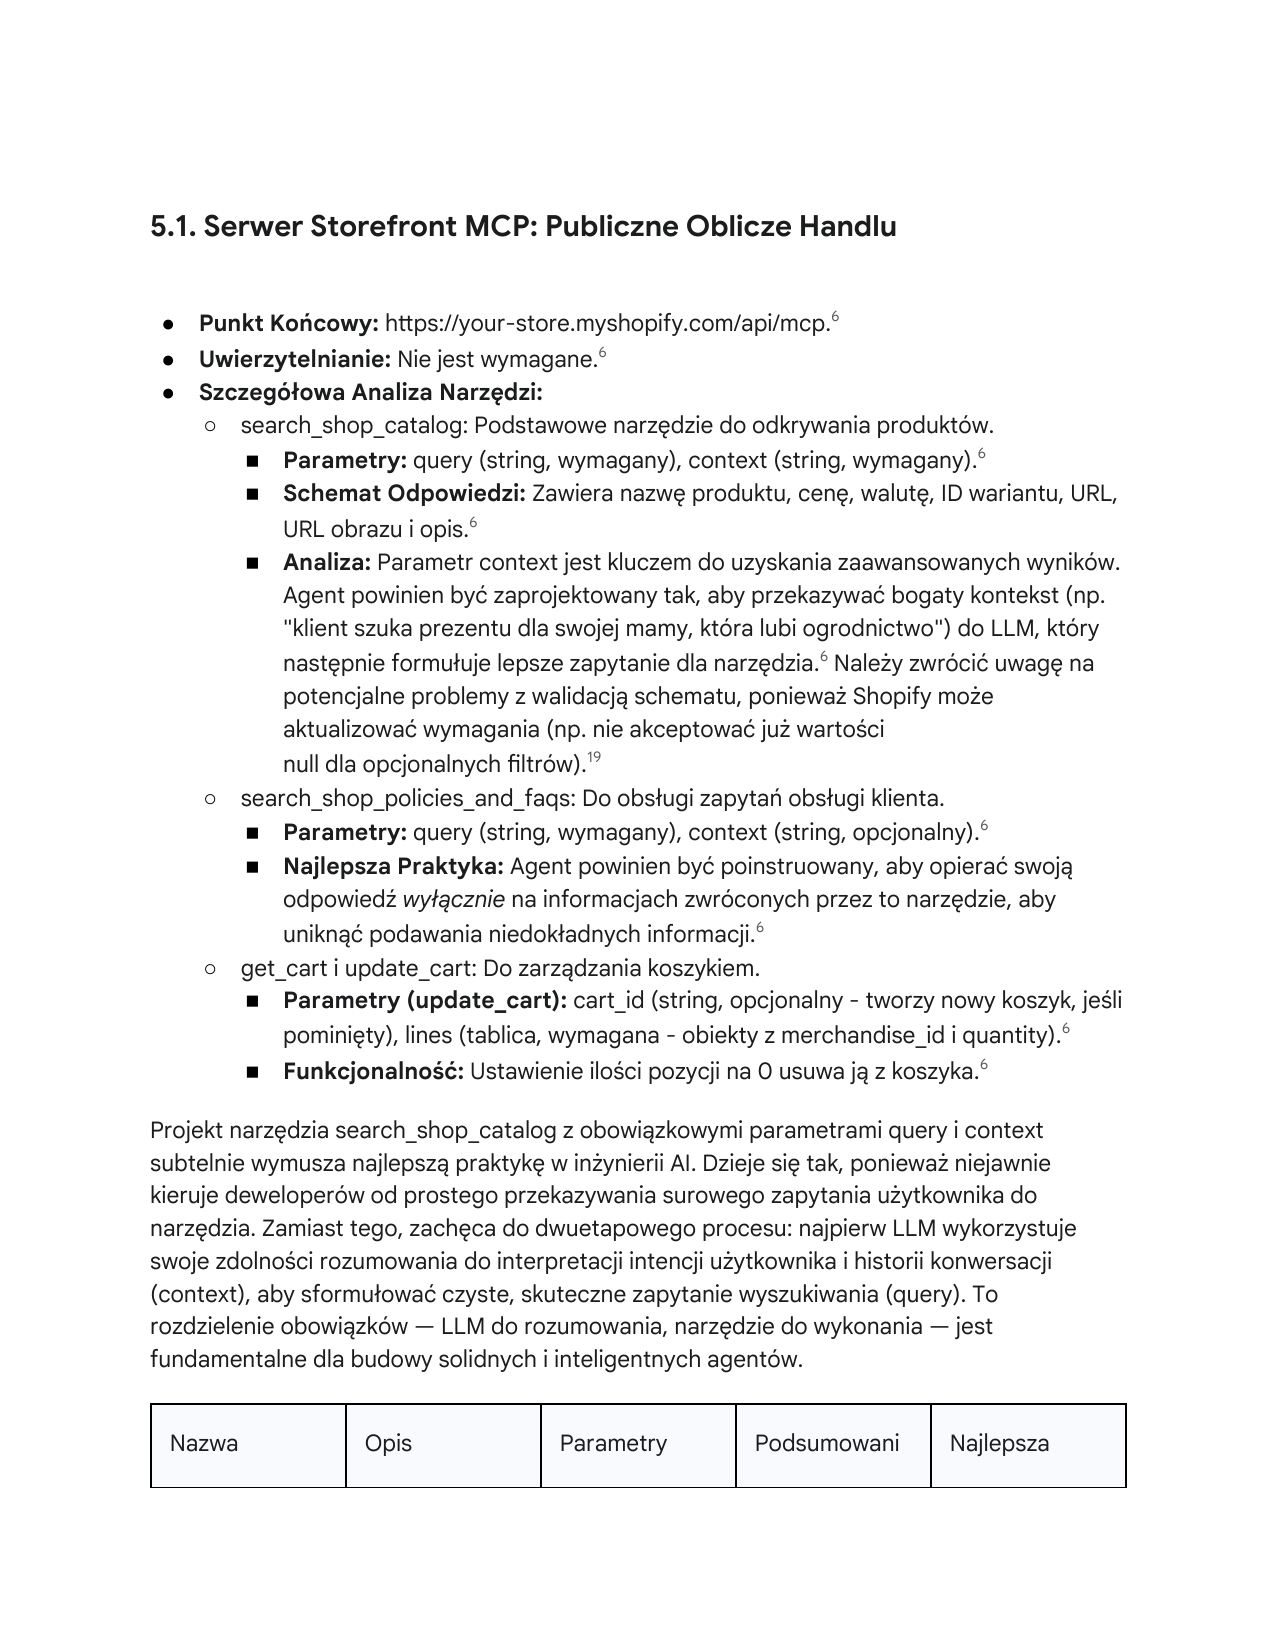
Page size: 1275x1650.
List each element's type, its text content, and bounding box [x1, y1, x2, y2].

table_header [932, 1405, 1125, 1487]
table_header Opis [347, 1405, 540, 1487]
list Uwierzytelnianie: Nie jest wymagane.6 [161, 343, 1125, 374]
list Punkt Końcowy: https://your-store.myshopify.com/api/mcp.6 [161, 307, 1125, 338]
list search_shop_policies_and_faqs: Do obsługi zapytań obsługi klienta. [203, 784, 1125, 813]
list Funkcjonalność: Ustawienie ilości pozycji na 0 usuwa ją z koszyka.6 [245, 1056, 1125, 1087]
text Projekt narzędzia search_shop_catalog z obowiązkowymi parametrami query i context subtelnie wymusza najlepszą praktykę w inżynierii AI. Dzieje się tak, ponieważ niejawnie kieruje deweloperów od prostego przekazywania surowego zapytania użytkownika do narzędzia. Zamiast tego, zachęca do dwuetapowego procesu: najpierw LLM wykorzystuje swoje zdolności rozumowania do interpretacji intencji użytkownika i historii konwersacji (context), aby sformułować czyste, skuteczne zapytanie wyszukiwania (query). To rozdzielenie obowiązków — LLM do rozumowania, narzędzie do wykonania — jest fundamentalne dla budowy solidnych i inteligentnych agentów. [150, 1116, 1125, 1374]
list get_cart i update_cart: Do zarządzania koszykiem. [203, 954, 1125, 983]
list Analiza: Parametr context jest kluczem do uzyskania zaawansowanych wyników. Agent powinien być zaprojektowany tak, aby przekazywać bogaty kontekst (np. "klient szuka prezentu dla swojej mamy, która lubi ogrodnictwo") do LLM, który następnie formułuje lepsze zapytanie dla narzędzia.6 Należy zwrócić uwagę na potencjalne problemy z walidacją schematu, ponieważ Shopify może aktualizować wymagania (np. nie akceptować już wartości null dla opcjonalnych filtrów).19 [245, 548, 1125, 779]
list Szczegółowa Analiza Narzędzi: [161, 378, 1125, 407]
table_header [737, 1405, 930, 1487]
list search_shop_catalog: Podstawowe narzędzie do odkrywania produktów. [203, 411, 1125, 440]
list Schemat Odpowiedzi: Zawiera nazwę produktu, cenę, walutę, ID wariantu, URL, URL obrazu i opis.6 [245, 480, 1125, 544]
list Parametry: query (string, wymagany), context (string, opcjonalny).6 [245, 817, 1125, 848]
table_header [542, 1405, 735, 1487]
table_header Nazwa Narzędzia [152, 1405, 345, 1487]
list Parametry: query (string, wymagany), context (string, wymagany).6 [245, 444, 1125, 475]
list Parametry (update_cart): cart_id (string, opcjonalny - tworzy nowy koszyk, jeśli pominięty), lines (tablica, wymagana - obiekty z merchandise_id i quantity).6 [245, 987, 1125, 1051]
list Najlepsza Praktyka: Agent powinien być poinstruowany, aby opierać swoją odpowiedź wyłącznie na informacjach zwróconych przez to narzędzie, aby uniknąć podawania niedokładnych informacji.6 [245, 852, 1125, 949]
subtitle 5.1. Serwer Storefront MCP: Publiczne Oblicze Handlu [150, 208, 1125, 244]
